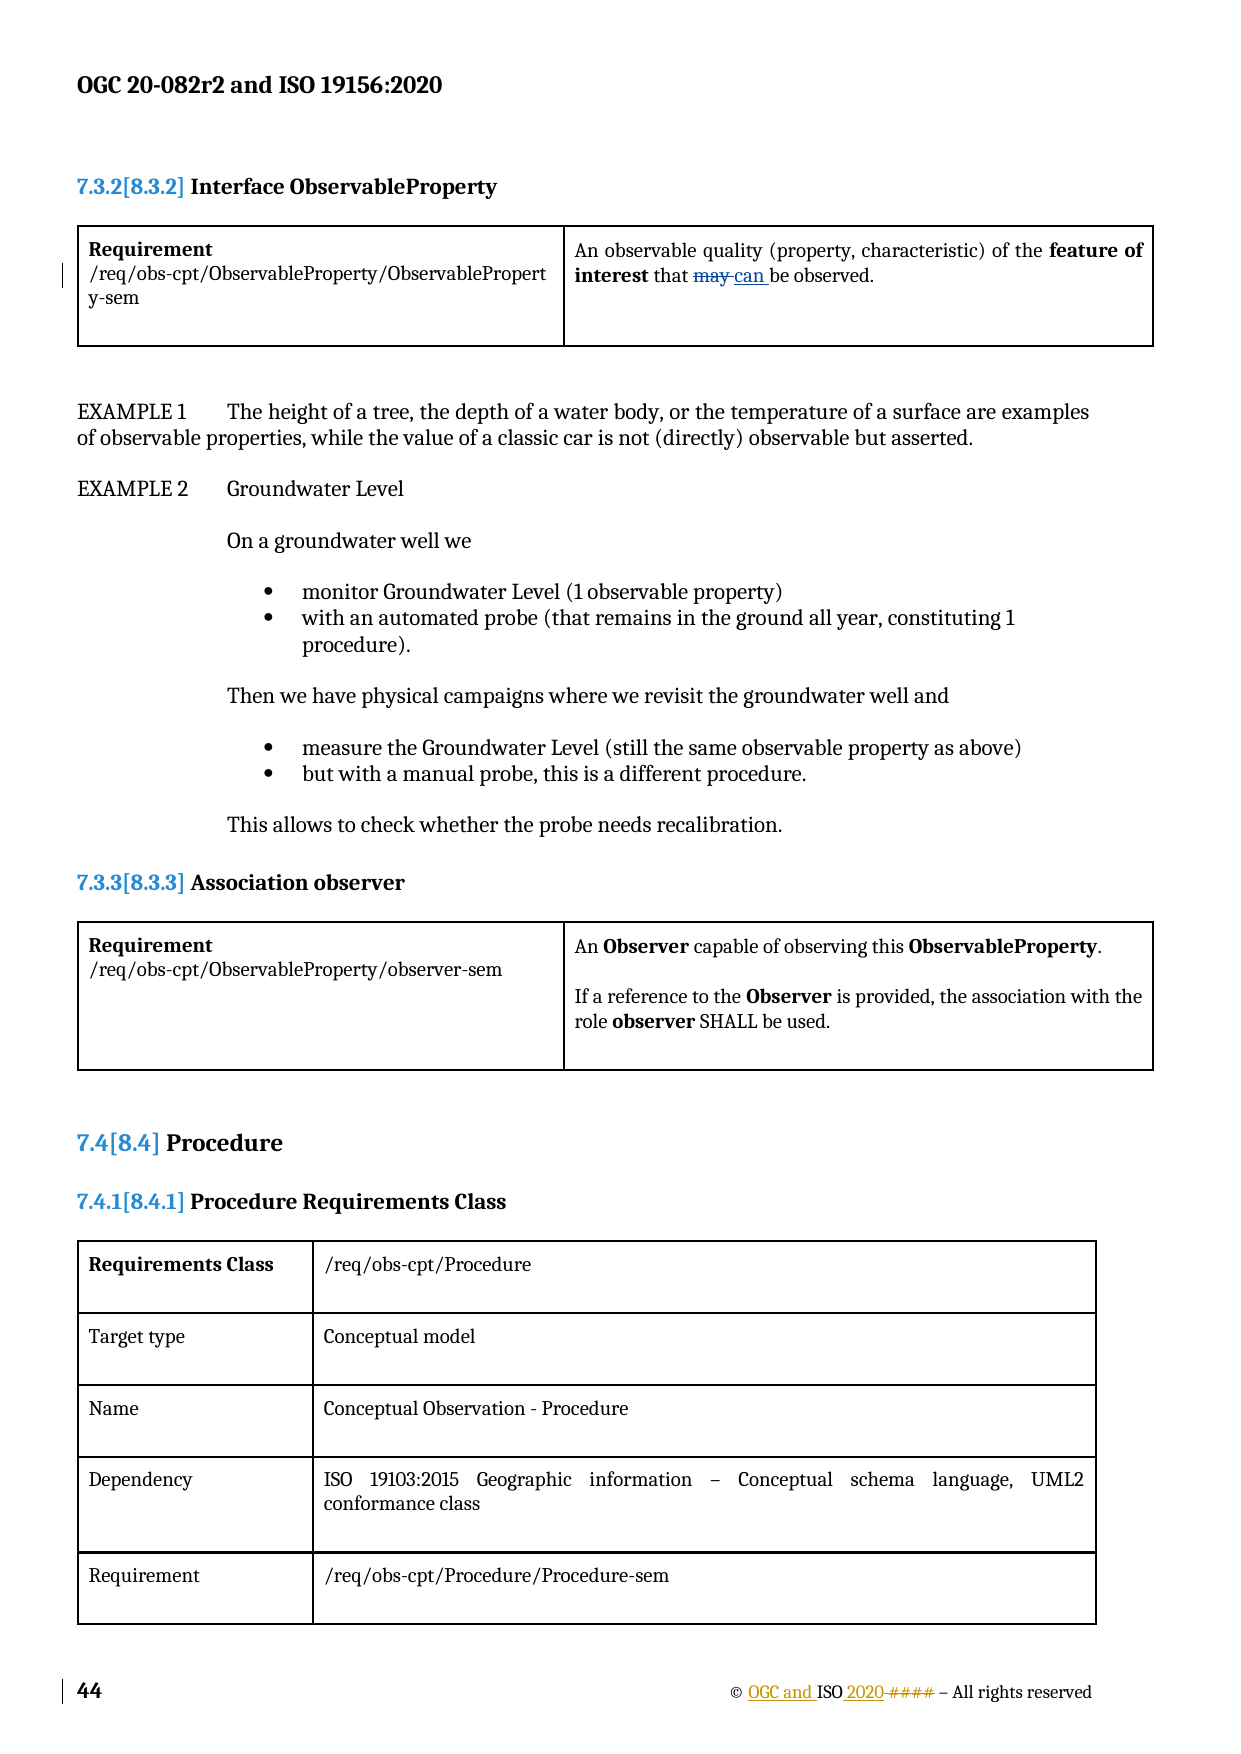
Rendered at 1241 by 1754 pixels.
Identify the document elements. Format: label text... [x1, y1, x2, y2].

subtitle Interface ObservableProperty [77, 174, 1092, 200]
table_header Requirement /req/obs-cpt/ObservableProperty/ObservableProperty-sem [79, 227, 563, 345]
list with an automated probe (that remains in the ground all year, constituting 1 procedure). [264, 605, 1092, 658]
table_cell Dependency [79, 1458, 312, 1551]
list measure the Groundwater Level (still the same observable property as above) [264, 734, 1092, 761]
table_cell ISO 19103:2015 Geographic information – Conceptual schema language, UML2 conformance class [314, 1458, 1095, 1551]
table_cell Target type [79, 1314, 312, 1384]
table_cell /req/obs-cpt/Procedure/Procedure-sem [314, 1554, 1095, 1623]
table_cell Name [79, 1386, 312, 1456]
table_header An observable quality (property, characteristic) of the feature of interest that be observed. [565, 227, 1152, 345]
table_cell Requirement [79, 1554, 312, 1623]
text On a groundwater well we [227, 527, 1092, 554]
subtitle Procedure [77, 1128, 1092, 1157]
subtitle Association observer [77, 869, 1092, 896]
table_cell Conceptual model [314, 1314, 1095, 1384]
table_header An Observer capable of observing this ObservableProperty. If a reference to the Observer is provided, the association with the role observer SHALL be used. [565, 923, 1152, 1069]
text EXAMPLE 2 Groundwater Level [77, 476, 1092, 502]
table_header Requirement /req/obs-cpt/ObservableProperty/observer-sem [79, 923, 563, 1069]
text Then we have physical campaigns where we revisit the groundwater well and [227, 683, 1092, 709]
text EXAMPLE 1 The height of a tree, the depth of a water body, or the temperature of a surface are examples of observable properties, while the value of a classic car is not (directly) observable but asserted. [77, 398, 1092, 451]
text This allows to check whether the probe needs recalibration. [227, 812, 1092, 838]
table_cell Conceptual Observation - Procedure [314, 1386, 1095, 1456]
table_header Requirements Class [79, 1242, 312, 1312]
list monitor Groundwater Level (1 observable property) [264, 579, 1092, 605]
table_header /req/obs-cpt/Procedure [314, 1242, 1095, 1312]
list but with a manual probe, this is a different procedure. [264, 761, 1092, 787]
subtitle Procedure Requirements Class [77, 1188, 1092, 1215]
